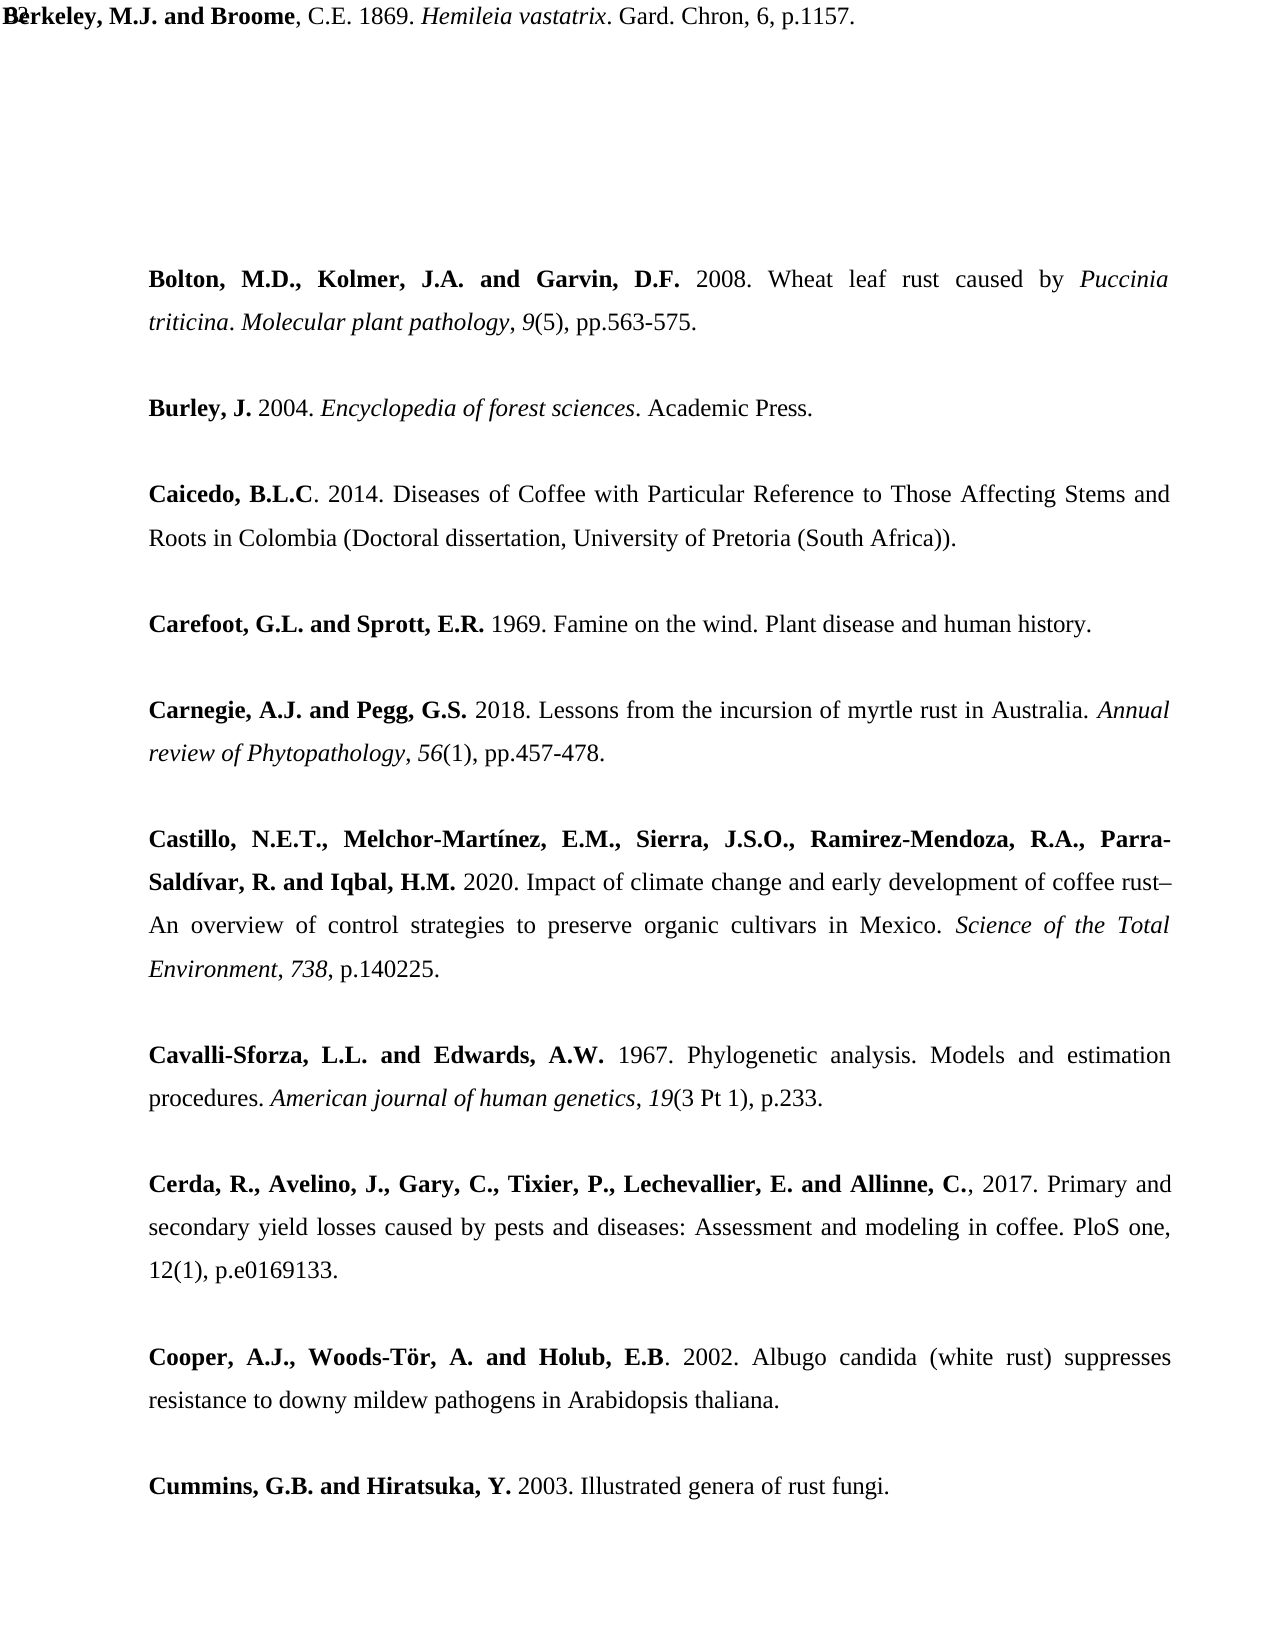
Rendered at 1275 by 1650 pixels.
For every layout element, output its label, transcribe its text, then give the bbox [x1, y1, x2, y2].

text Cavalli-Sforza, L.L. and Edwards, A.W. 1967. Phylogenetic analysis. Models and estimation procedures. American journal of human genetics, 19(3 Pt 1), p.233. [148, 1040, 1172, 1112]
text Castillo, N.E.T., Melchor-Martínez, E.M., Sierra, J.S.O., Ramirez-Mendoza, R.A., Parra- Saldívar, R. and Iqbal, H.M. 2020. Impact of climate change and early development of coffee rust– An overview of control strategies to preserve organic cultivars in Mexico. Science of the Total Environment, 738, p.140225. [148, 824, 1172, 982]
text Bolton, M.D., Kolmer, J.A. and Garvin, D.F. 2008. Wheat leaf rust caused by Puccinia triticina. Molecular plant pathology, 9(5), pp.563-575. [148, 264, 1172, 336]
text Cooper, A.J., Woods-Tör, A. and Holub, E.B. 2002. Albugo candida (white rust) suppresses resistance to downy mildew pathogens in Arabidopsis thaliana. [148, 1342, 1172, 1414]
text Carefoot, G.L. and Sprott, E.R. 1969. Famine on the wind. Plant disease and human history. [148, 609, 1186, 638]
text Burley, J. 2004. Encyclopedia of forest sciences. Academic Press. [148, 393, 1186, 422]
text Cummins, G.B. and Hiratsuka, Y. 2003. Illustrated genera of rust fungi. [148, 1471, 1186, 1500]
text Caicedo, B.L.C. 2014. Diseases of Coffee with Particular Reference to Those Affecting Stems and Roots in Colombia (Doctoral dissertation, University of Pretoria (South Africa)). [148, 479, 1171, 551]
text Carnegie, A.J. and Pegg, G.S. 2018. Lessons from the incursion of myrtle rust in Australia. Annual review of Phytopathology, 56(1), pp.457-478. [148, 695, 1172, 767]
text Cerda, R., Avelino, J., Gary, C., Tixier, P., Lechevallier, E. and Allinne, C., 2017. Primary and secondary yield losses caused by pests and diseases: Assessment and modeling in coffee. PloS one, 12(1), p.e0169133. [148, 1169, 1172, 1284]
